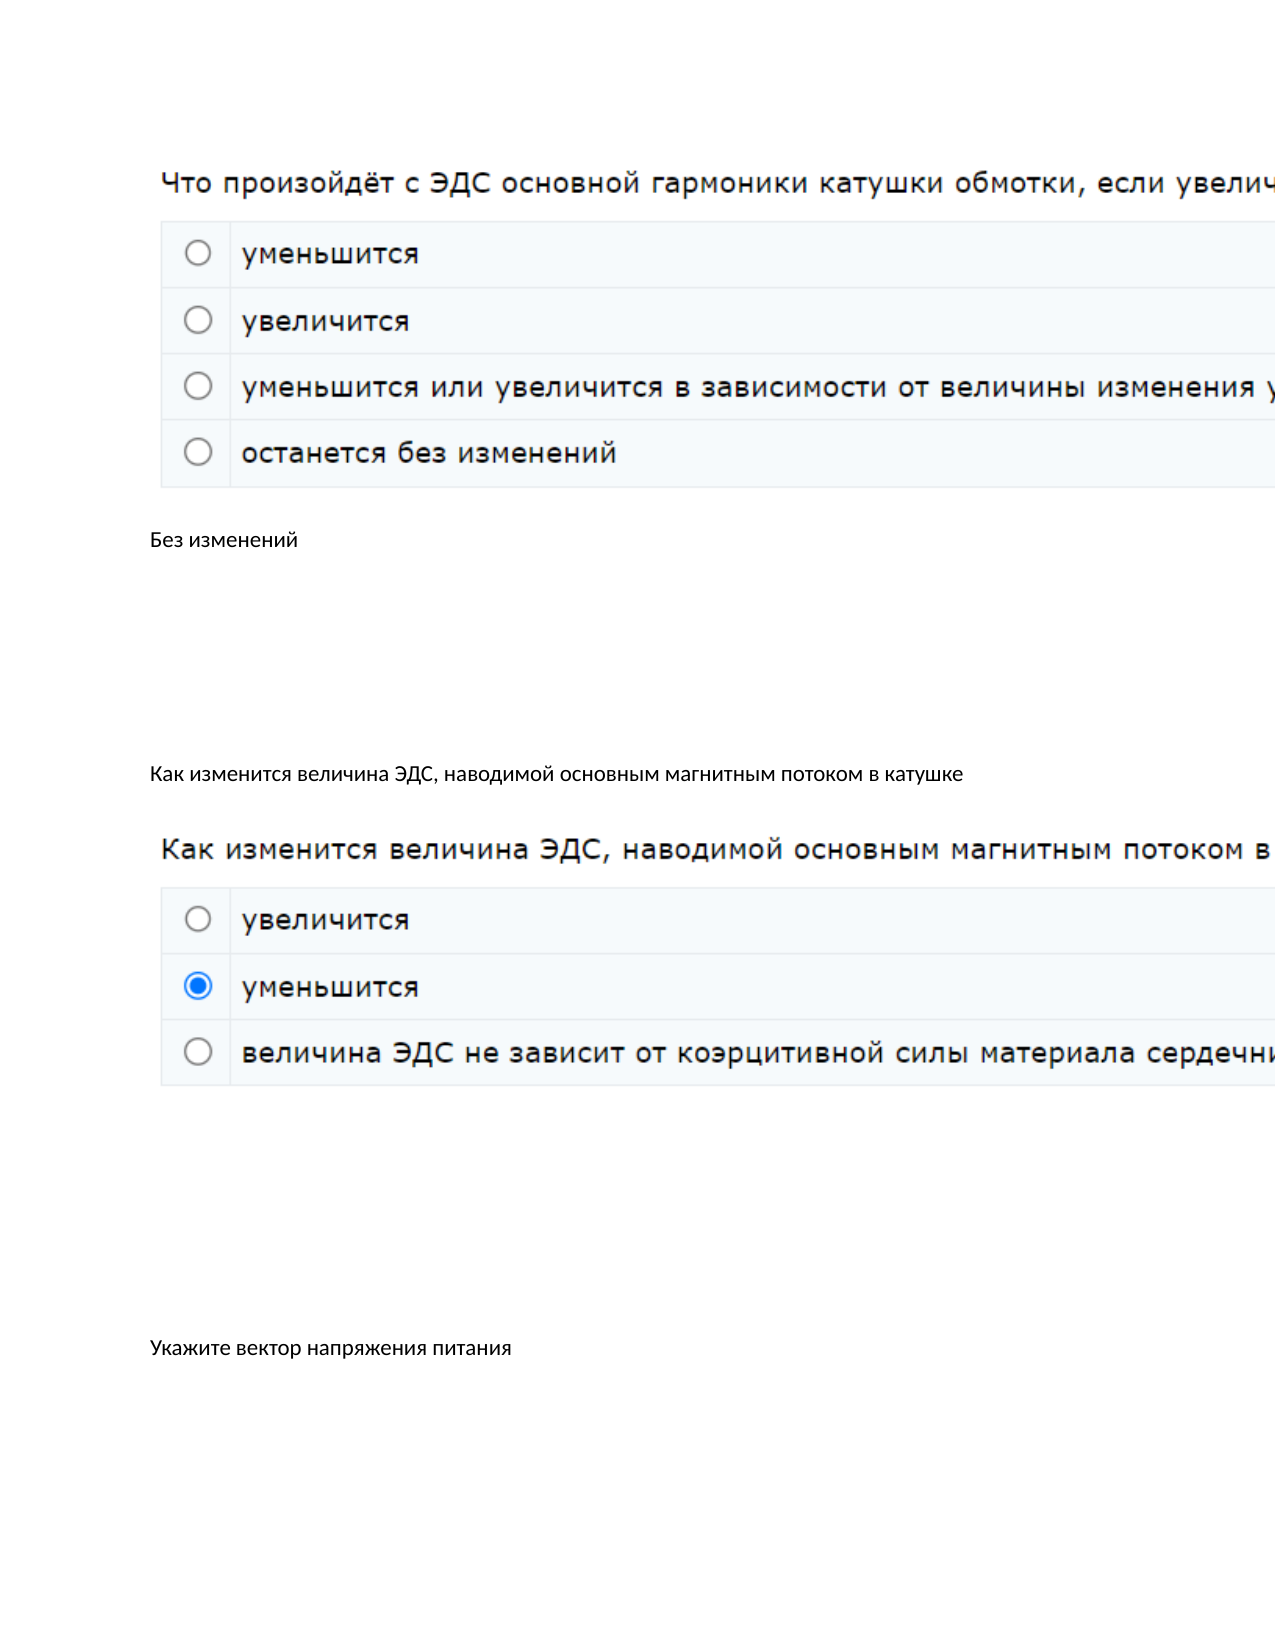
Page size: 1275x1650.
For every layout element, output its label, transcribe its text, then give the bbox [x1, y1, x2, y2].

picture [150, 806, 1275, 1127]
text Как изменится величина ЭДС, наводимой основным магнитным потоком в катушке [150, 759, 1125, 787]
text Укажите вектор напряжения питания [150, 1333, 1125, 1361]
picture [150, 150, 1275, 507]
text Без изменений [150, 525, 1125, 553]
